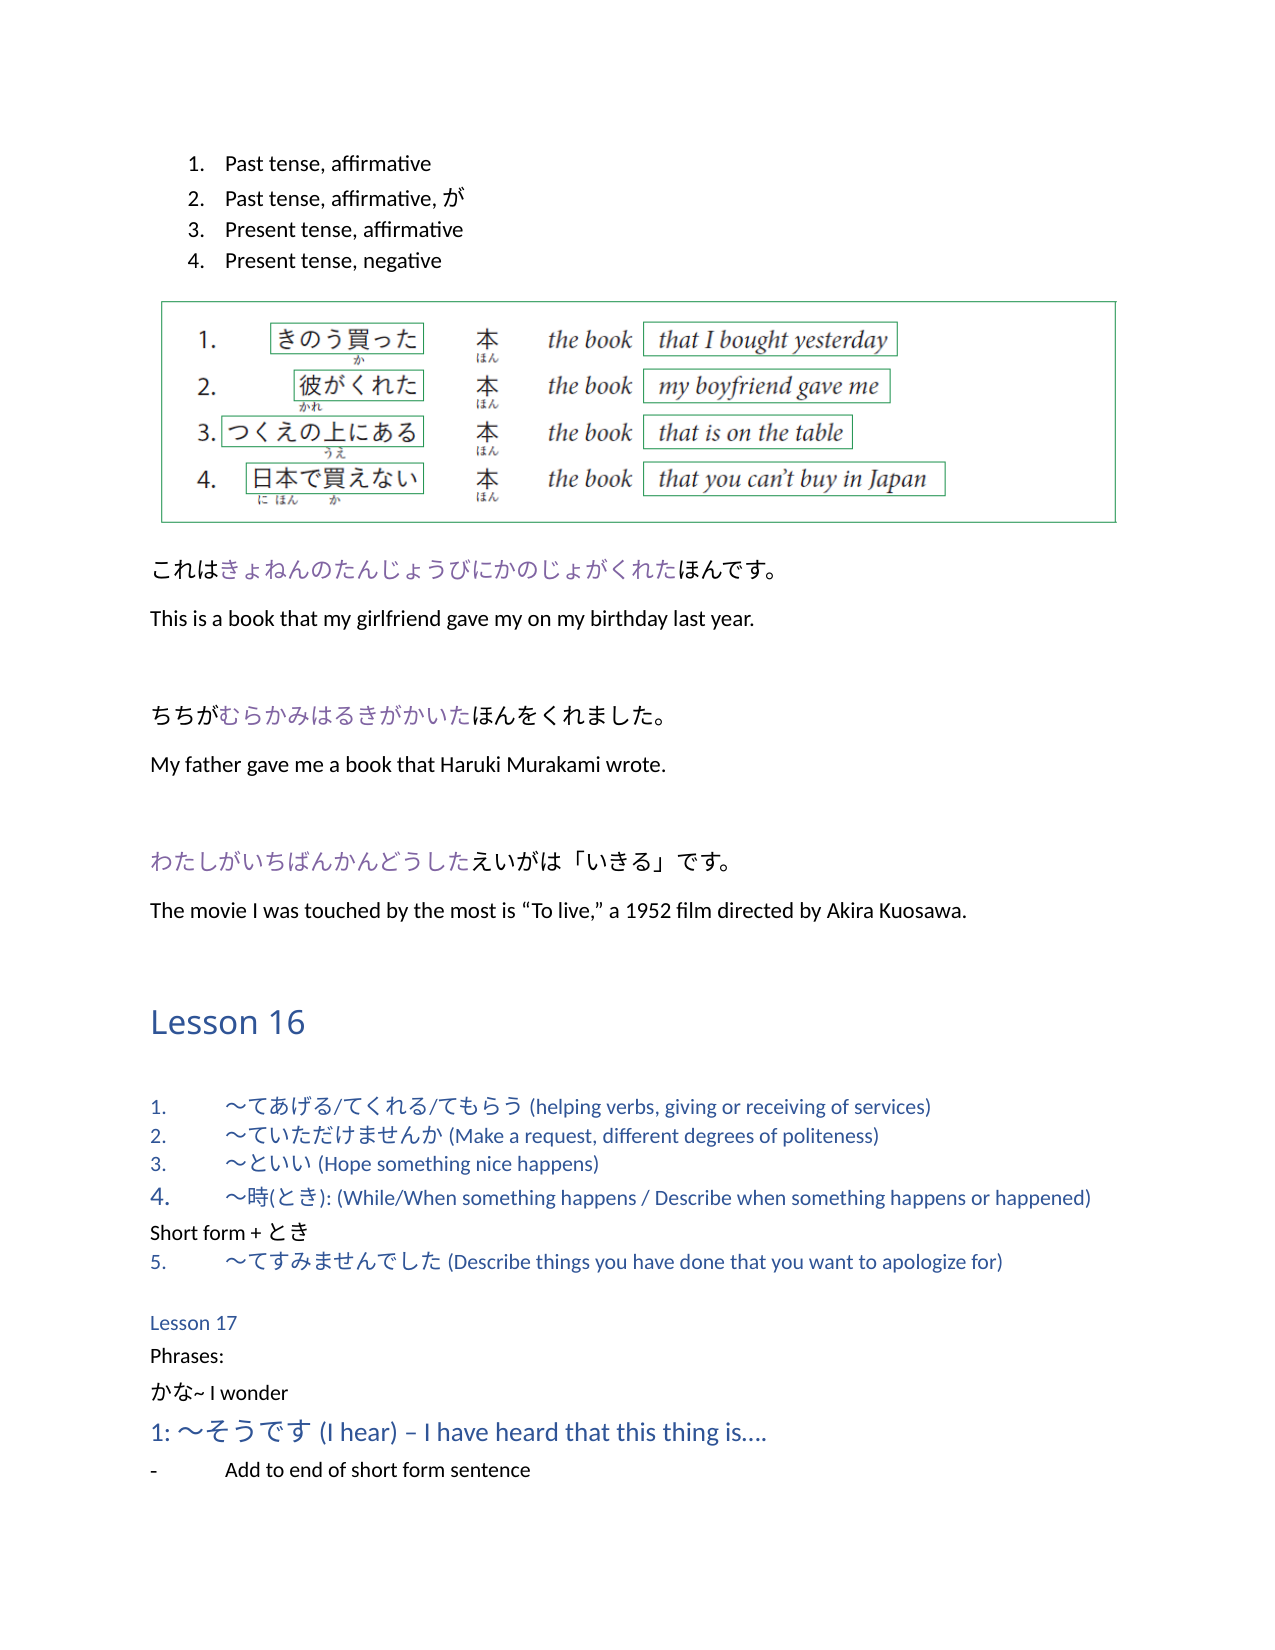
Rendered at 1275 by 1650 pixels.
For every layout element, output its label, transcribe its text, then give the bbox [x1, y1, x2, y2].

text ちちがむらかみはるきがかいたほんをくれました。 [150, 698, 1125, 731]
list Past tense, affirmative [187, 149, 1125, 177]
text これはきょねんのたんじょうびにかのじょがくれたほんです。 [150, 552, 1125, 585]
text This is a book that my girlfriend gave my on my birthday last year. [150, 604, 1125, 632]
list Present tense, negative [187, 246, 1125, 274]
text かな~ I wonder [150, 1375, 1125, 1407]
subtitle Lesson 17 [150, 1309, 1125, 1336]
subtitle ～ていただけませんか (Make a request, different degrees of politeness) [150, 1122, 1125, 1148]
subtitle ～てすみませんでした (Describe things you have done that you want to apologize for) [150, 1248, 1125, 1274]
text My father gave me a book that Haruki Murakami wrote. [150, 750, 1125, 778]
subtitle ～時(とき): (While/When something happens / Describe when something happens or happened) [150, 1179, 1125, 1212]
subtitle ～といい (Hope something nice happens) [150, 1151, 1125, 1177]
list Present tense, affirmative [187, 216, 1125, 243]
subtitle ～てあげる/てくれる/てもらう (helping verbs, giving or receiving of services) [150, 1093, 1125, 1120]
picture [150, 292, 1125, 533]
list Add to end of short form sentence [150, 1456, 1125, 1483]
text Short form + とき [150, 1219, 1125, 1246]
text Phrases: [150, 1342, 1125, 1369]
subtitle Lesson 16 [150, 999, 1125, 1044]
subtitle 1: ～そうです (I hear) – I have heard that this thing is…. [150, 1409, 1125, 1449]
text わたしがいちばんかんどうしたえいがは「いきる」です。 [150, 844, 1125, 877]
list Past tense, affirmative, が [187, 180, 1125, 213]
text The movie I was touched by the most is “To live,” a 1952 film directed by Akira Kuosawa. [150, 897, 1125, 924]
